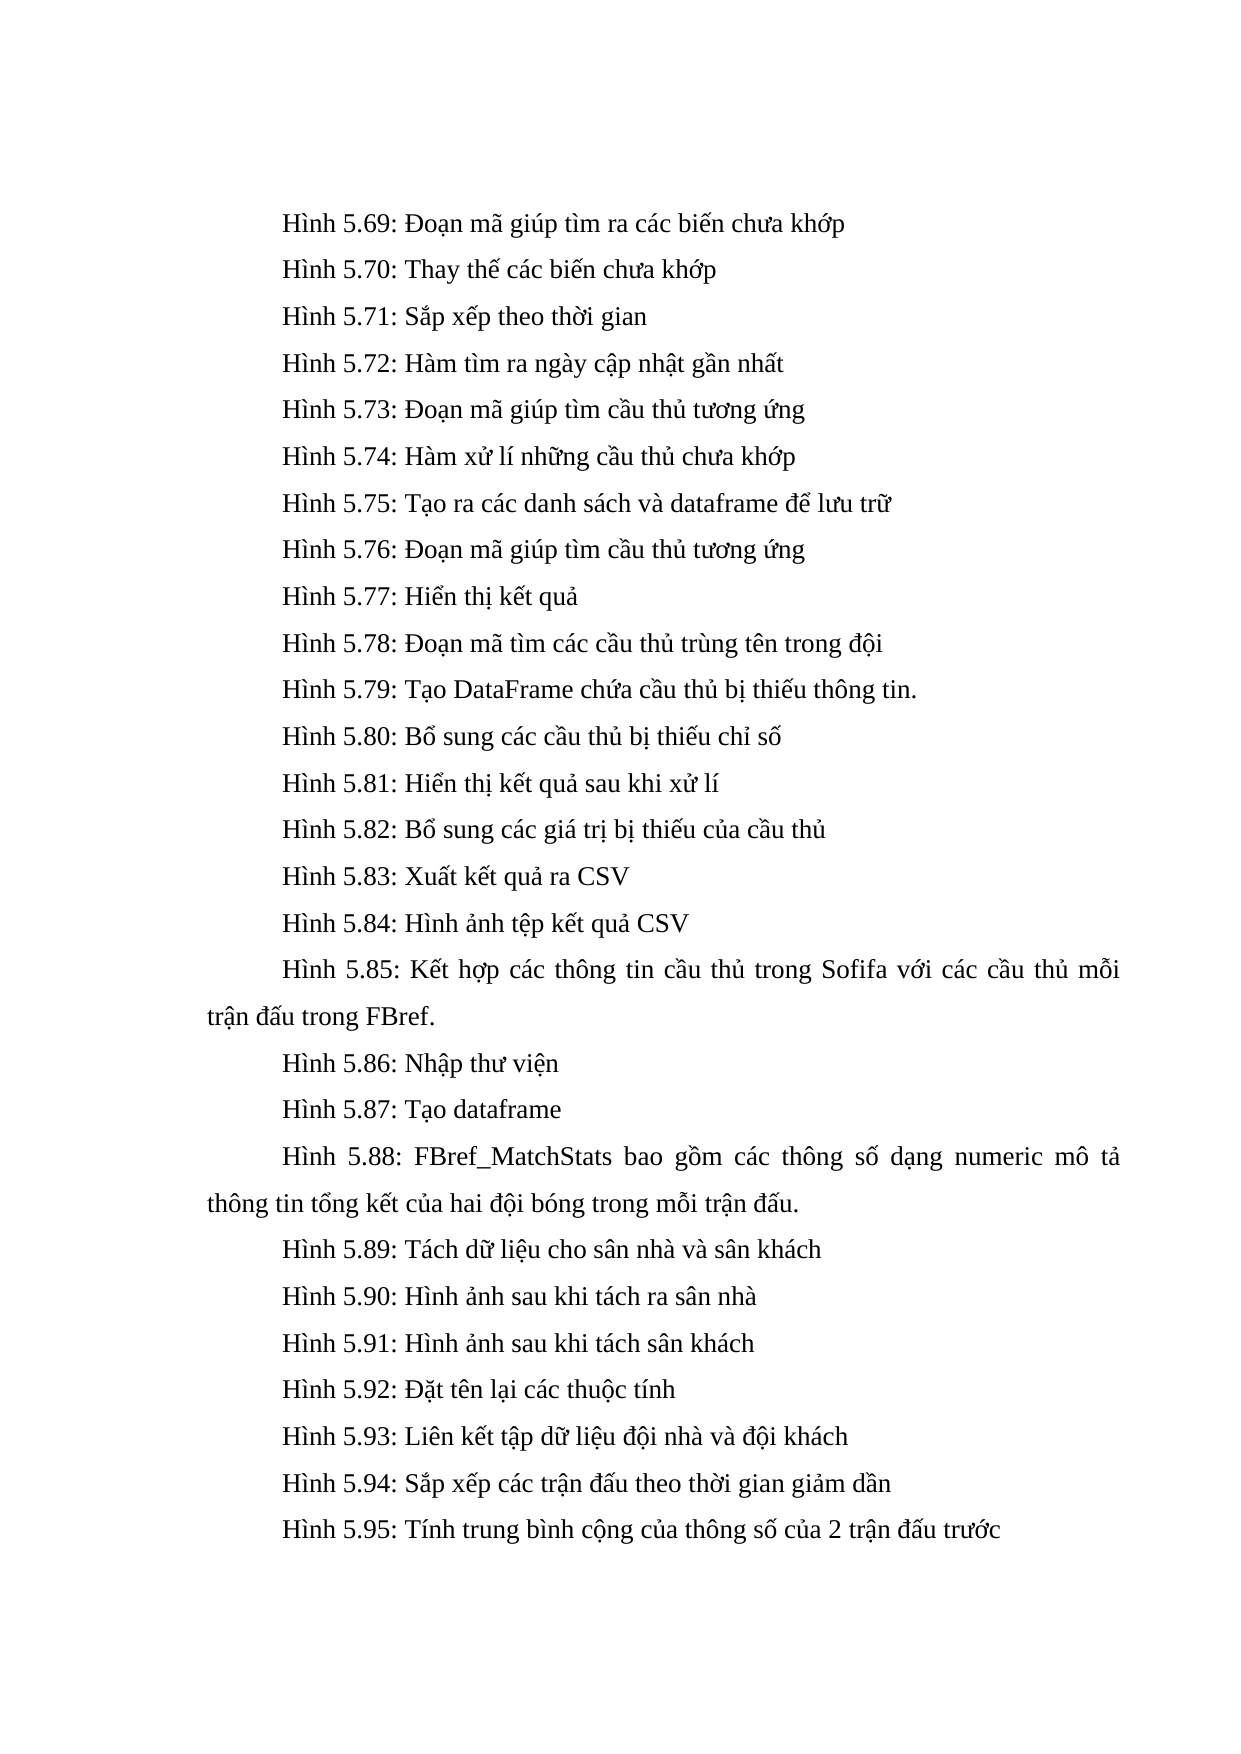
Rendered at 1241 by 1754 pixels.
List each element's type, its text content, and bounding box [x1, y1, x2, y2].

text Hình 5.79: Tạo DataFrame chứa cầu thủ bị thiếu thông tin. [207, 673, 1122, 704]
text Hình 5.76: Đoạn mã giúp tìm cầu thủ tương ứng [207, 533, 1122, 564]
text Hình 5.84: Hình ảnh tệp kết quả CSV [207, 907, 1122, 938]
text Hình 5.92: Đặt tên lại các thuộc tính [207, 1373, 1122, 1404]
text Hình 5.81: Hiển thị kết quả sau khi xử lí [207, 767, 1122, 798]
text Hình 5.88: FBref_MatchStats bao gồm các thông số dạng numeric mô tả thông tin tổng kết của hai đội bóng trong mỗi trận đấu. [207, 1140, 1122, 1218]
text Hình 5.78: Đoạn mã tìm các cầu thủ trùng tên trong đội [207, 627, 1122, 658]
text Hình 5.86: Nhập thư viện [207, 1047, 1122, 1078]
text Hình 5.70: Thay thế các biến chưa khớp [207, 253, 1122, 284]
text Hình 5.94: Sắp xếp các trận đấu theo thời gian giảm dần [207, 1467, 1122, 1498]
text Hình 5.83: Xuất kết quả ra CSV [207, 860, 1122, 891]
text Hình 5.85: Kết hợp các thông tin cầu thủ trong Sofifa với các cầu thủ mỗi trận đấu trong FBref. [207, 953, 1122, 1031]
text Hình 5.75: Tạo ra các danh sách và dataframe để lưu trữ [207, 487, 1122, 518]
text Hình 5.72: Hàm tìm ra ngày cập nhật gần nhất [207, 347, 1122, 378]
text Hình 5.77: Hiển thị kết quả [207, 580, 1122, 611]
text Hình 5.69: Đoạn mã giúp tìm ra các biến chưa khớp [207, 207, 1122, 238]
text Hình 5.89: Tách dữ liệu cho sân nhà và sân khách [207, 1233, 1122, 1264]
text Hình 5.91: Hình ảnh sau khi tách sân khách [207, 1327, 1122, 1358]
text Hình 5.73: Đoạn mã giúp tìm cầu thủ tương ứng [207, 393, 1122, 424]
text Hình 5.82: Bổ sung các giá trị bị thiếu của cầu thủ [207, 813, 1122, 844]
text Hình 5.71: Sắp xếp theo thời gian [207, 300, 1122, 331]
text Hình 5.87: Tạo dataframe [207, 1093, 1122, 1124]
text Hình 5.80: Bổ sung các cầu thủ bị thiếu chỉ số [207, 720, 1122, 751]
text Hình 5.95: Tính trung bình cộng của thông số của 2 trận đấu trước [207, 1513, 1122, 1544]
text Hình 5.93: Liên kết tập dữ liệu đội nhà và đội khách [207, 1420, 1122, 1451]
text Hình 5.74: Hàm xử lí những cầu thủ chưa khớp [207, 440, 1122, 471]
text Hình 5.90: Hình ảnh sau khi tách ra sân nhà [207, 1280, 1122, 1311]
